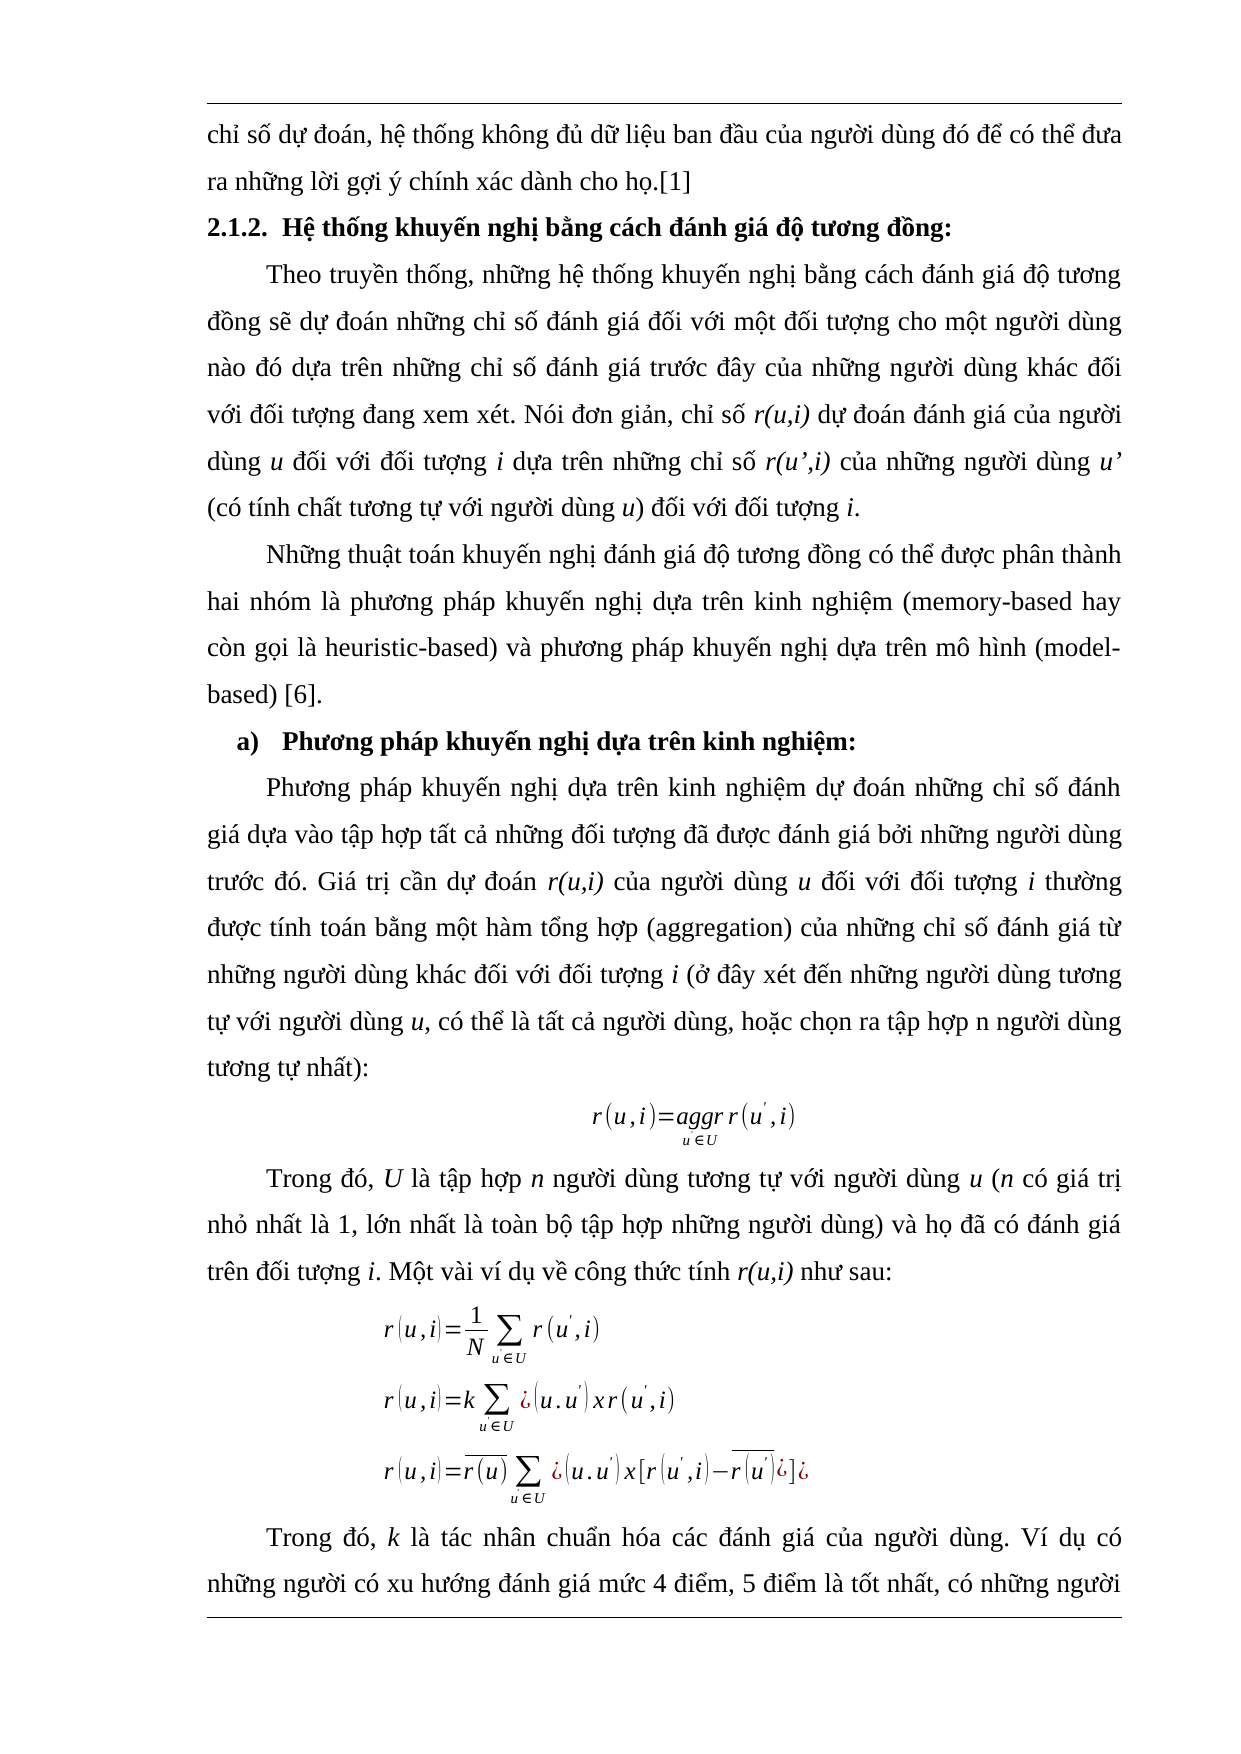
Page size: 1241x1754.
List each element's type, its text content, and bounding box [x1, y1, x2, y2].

subtitle Hệ thống khuyến nghị bằng cách đánh giá độ tương đồng: [207, 211, 1122, 243]
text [207, 1521, 1122, 1599]
text Phương pháp khuyến nghị dựa trên kinh nghiệm dự đoán những chỉ số đánh giá dựa vào tập hợp tất cả những đối tượng đã được đánh giá bởi những người dùng trước đó. Giá trị cần dự đoán r(u,i) của người dùng u đối với đối tượng i thường được tính toán bằng một hàm tổng hợp (aggregation) của những chỉ số đánh giá từ những người dùng khác đối với đối tượng i (ở đây xét đến những người dùng tương tự với người dùng u, có thể là tất cả người dùng, hoặc chọn ra tập hợp n người dùng tương tự nhất): [207, 771, 1122, 1083]
list Phương pháp khuyến nghị dựa trên kinh nghiệm: [207, 725, 1122, 756]
text Theo truyền thống, những hệ thống khuyến nghị bằng cách đánh giá độ tương đồng sẽ dự đoán những chỉ số đánh giá đối với một đối tượng cho một người dùng nào đó dựa trên những chỉ số đánh giá trước đây của những người dùng khác đối với đối tượng đang xem xét. Nói đơn giản, chỉ số r(u,i) dự đoán đánh giá của người dùng u đối với đối tượng i dựa trên những chỉ số r(u’,i) của những người dùng u’ (có tính chất tương tự với người dùng u) đối với đối tượng i. [207, 258, 1122, 523]
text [207, 118, 1122, 196]
text Những thuật toán khuyến nghị đánh giá độ tương đồng có thể được phân thành hai nhóm là phương pháp khuyến nghị dựa trên kinh nghiệm (memory-based hay còn gọi là heuristic-based) và phương pháp khuyến nghị dựa trên mô hình (model-based) [6]. [207, 538, 1122, 709]
text Trong đó, U là tập hợp n người dùng tương tự với người dùng u (n có giá trị nhỏ nhất là 1, lớn nhất là toàn bộ tập hợp những người dùng) và họ đã có đánh giá trên đối tượng i. Một vài ví dụ về công thức tính r(u,i) như sau: [207, 1162, 1122, 1286]
